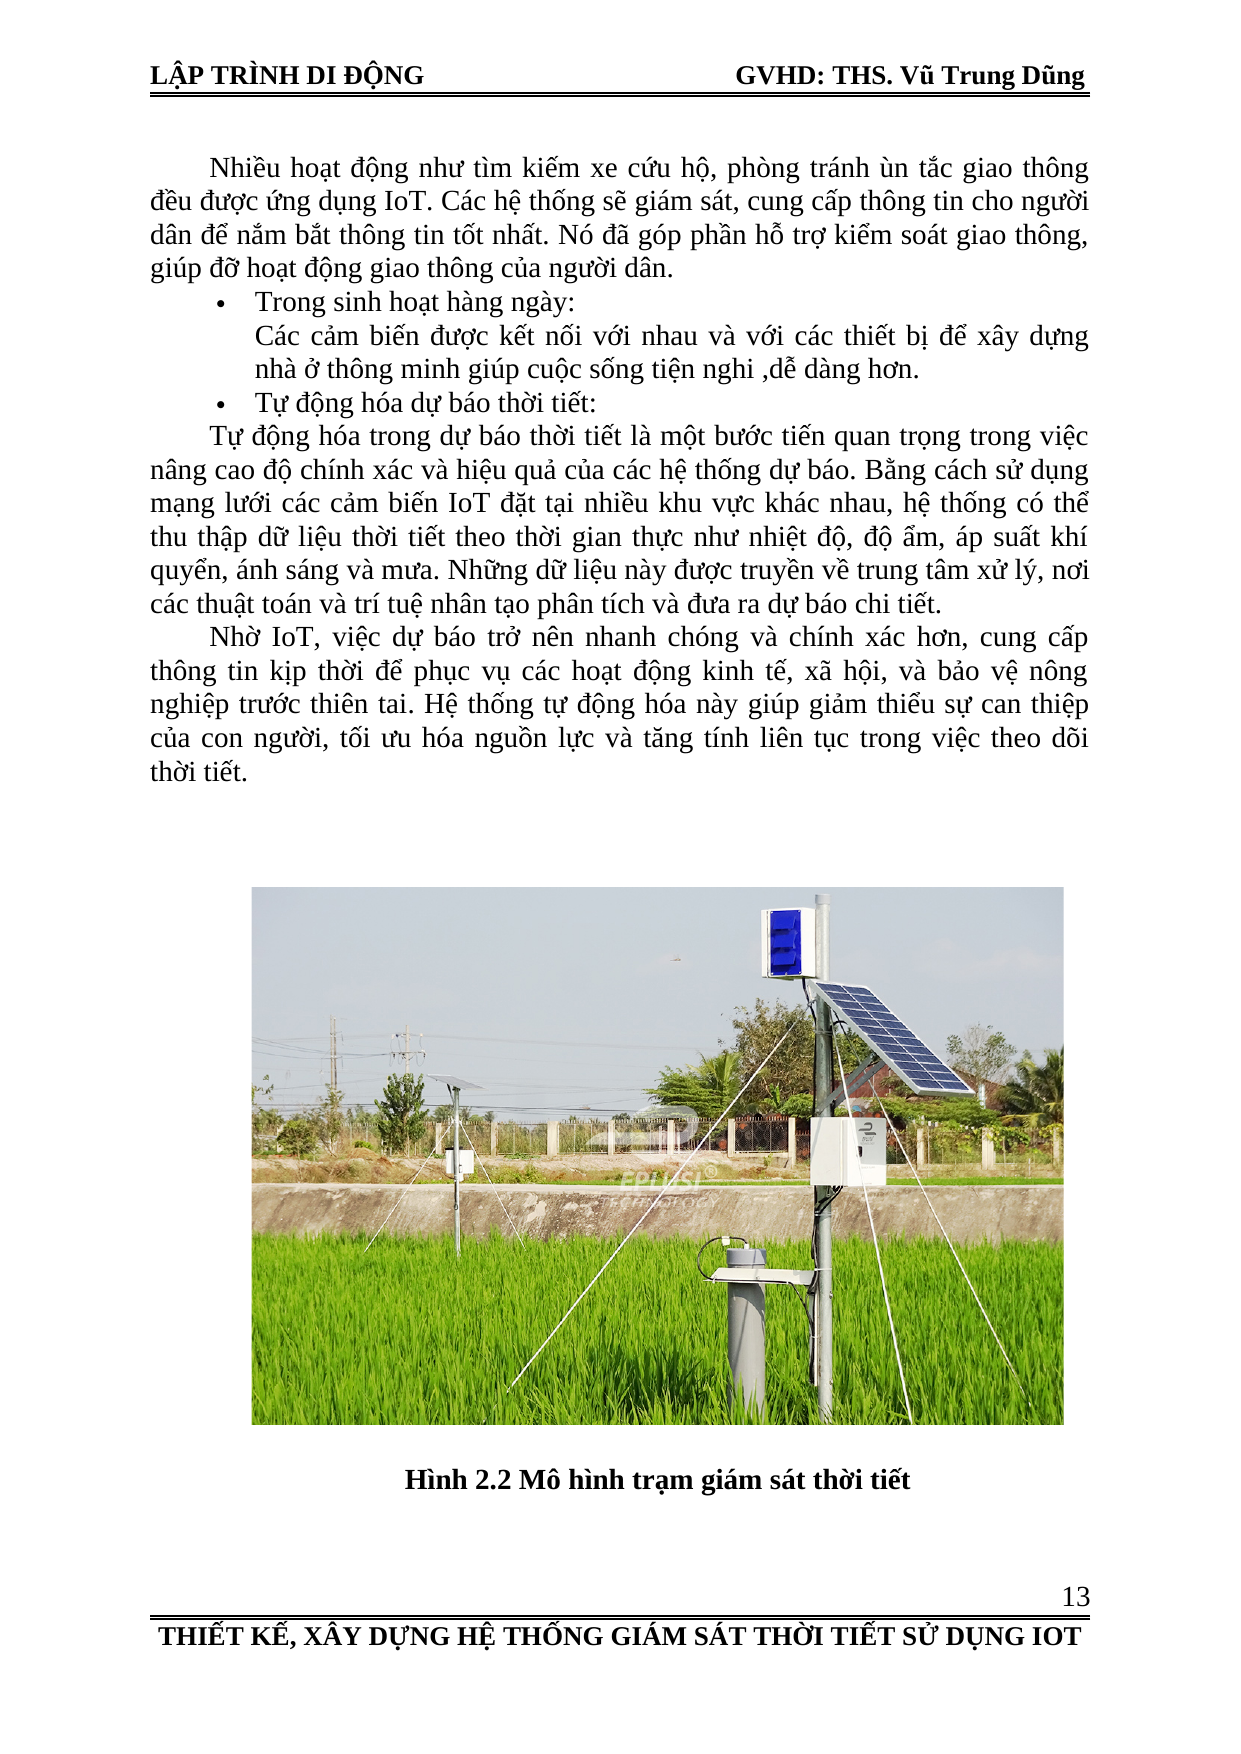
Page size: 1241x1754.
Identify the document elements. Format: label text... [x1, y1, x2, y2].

picture [251, 887, 1064, 1425]
text Hình 2.2 Mô hình trạm giám sát thời tiết [150, 1462, 1090, 1495]
text Nhiều hoạt động như tìm kiếm xe cứu hộ, phòng tránh ùn tắc giao thông đều được ứng dụng IoT. Các hệ thống sẽ giám sát, cung cấp thông tin cho người dân để nắm bắt thông tin tốt nhất. Nó đã góp phần hỗ trợ kiểm soát giao thông, giúp đỡ hoạt động giao thông của người dân. [150, 150, 1090, 284]
list Tự động hóa dự báo thời tiết: [217, 385, 1090, 418]
text Tự động hóa trong dự báo thời tiết là một bước tiến quan trọng trong việc nâng cao độ chính xác và hiệu quả của các hệ thống dự báo. Bằng cách sử dụng mạng lưới các cảm biến IoT đặt tại nhiều khu vực khác nhau, hệ thống có thể thu thập dữ liệu thời tiết theo thời gian thực như nhiệt độ, độ ẩm, áp suất khí quyển, ánh sáng và mưa. Những dữ liệu này được truyền về trung tâm xử lý, nơi các thuật toán và trí tuệ nhân tạo phân tích và đưa ra dự báo chi tiết. [150, 418, 1090, 619]
text Nhờ IoT, việc dự báo trở nên nhanh chóng và chính xác hơn, cung cấp thông tin kịp thời để phục vụ các hoạt động kinh tế, xã hội, và bảo vệ nông nghiệp trước thiên tai. Hệ thống tự động hóa này giúp giảm thiểu sự can thiệp của con người, tối ưu hóa nguồn lực và tăng tính liên tục trong việc theo dõi thời tiết. [150, 619, 1090, 787]
text Các cảm biến được kết nối với nhau và với các thiết bị để xây dựng nhà ở thông minh giúp cuộc sống tiện nghi ,dễ dàng hơn. [254, 318, 1090, 385]
list Trong sinh hoạt hàng ngày: [217, 284, 1090, 318]
